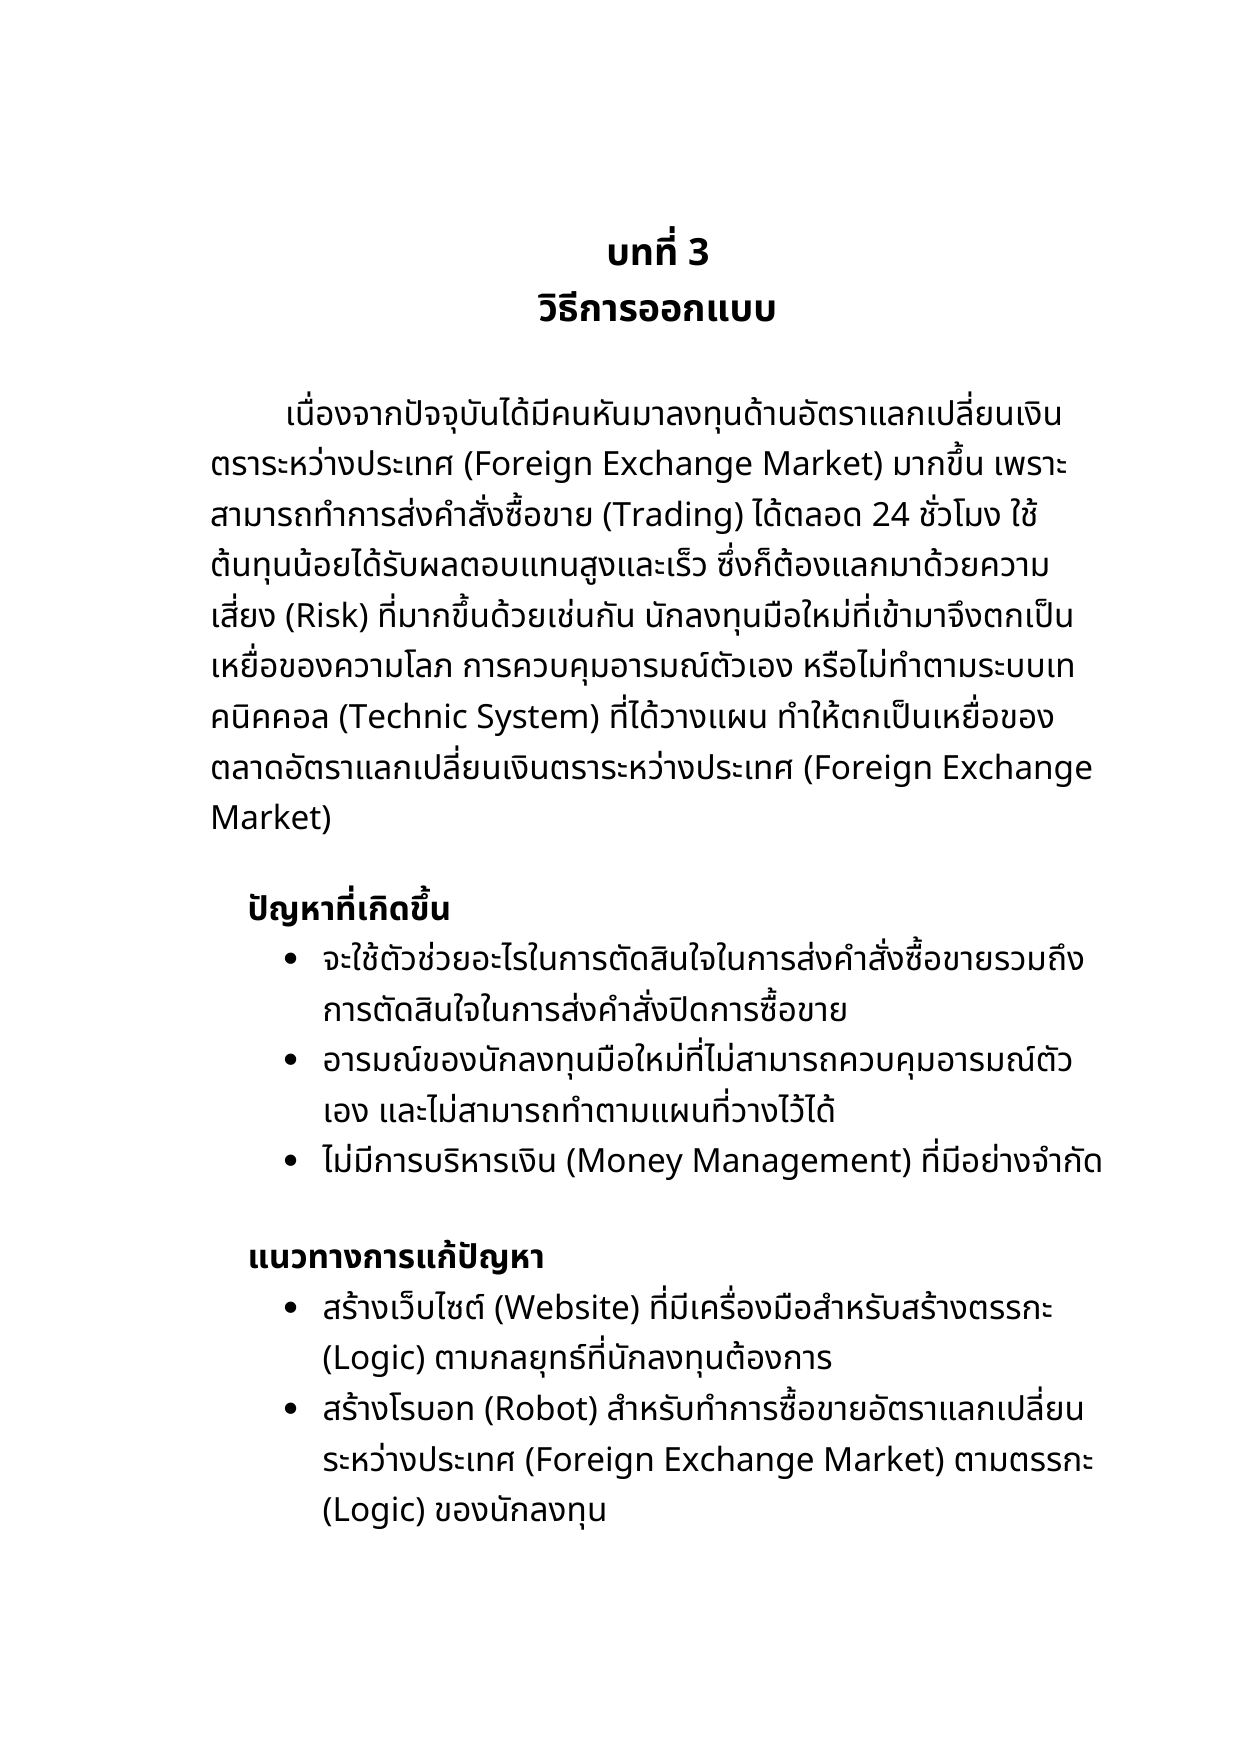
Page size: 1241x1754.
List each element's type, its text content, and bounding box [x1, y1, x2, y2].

text บทที่ 3 [210, 225, 1105, 282]
text แนวทางการแก้ปัญหา [247, 1233, 1105, 1283]
text วิธีการออกแบบ [210, 282, 1105, 339]
list อารมณ์ของนักลงทุนมือใหม่ที่ไม่สามารถควบคุมอารมณ์ตัวเอง และไม่สามารถทำตามแผนที่วางไว้ได้ [285, 1036, 1105, 1137]
text ปัญหาที่เกิดขึ้น [247, 885, 1105, 935]
text เนื่องจากปัจจุบันได้มีคนหันมาลงทุนด้านอัตราแลกเปลี่ยนเงินตราระหว่างประเทศ (Foreign Exchange Market) มากขึ้น เพราะสามารถทำการส่งคำสั่งซื้อขาย (Trading) ได้ตลอด 24 ชั่วโมง ใช้ต้นทุนน้อยได้รับผลตอบแทนสูงและเร็ว ซึ่งก็ต้องแลกมาด้วยความเสี่ยง (Risk) ที่มากขึ้นด้วยเช่นกัน นักลงทุนมือใหม่ที่เข้ามาจึงตกเป็นเหยื่อของความโลภ การควบคุมอารมณ์ตัวเอง หรือไม่ทำตามระบบเทคนิคคอล (Technic System) ที่ได้วางแผน ทำให้ตกเป็นเหยื่อของตลาดอัตราแลกเปลี่ยนเงินตราระหว่างประเทศ (Foreign Exchange Market) [210, 390, 1105, 839]
list ไม่มีการบริหารเงิน (Money Management) ที่มีอย่างจำกัด [285, 1137, 1105, 1188]
list สร้างเว็บไซต์ (Website) ที่มีเครื่องมือสำหรับสร้างตรรกะ (Logic) ตามกลยุทธ์ที่นักลงทุนต้องการ [285, 1283, 1105, 1385]
list สร้างโรบอท (Robot) สำหรับทำการซื้อขายอัตราแลกเปลี่ยนระหว่างประเทศ (Foreign Exchange Market) ตามตรรกะ (Logic) ของนักลงทุน [285, 1385, 1105, 1537]
list จะใช้ตัวช่วยอะไรในการตัดสินใจในการส่งคำสั่งซื้อขายรวมถึงการตัดสินใจในการส่งคำสั่งปิดการซื้อขาย [285, 935, 1105, 1036]
